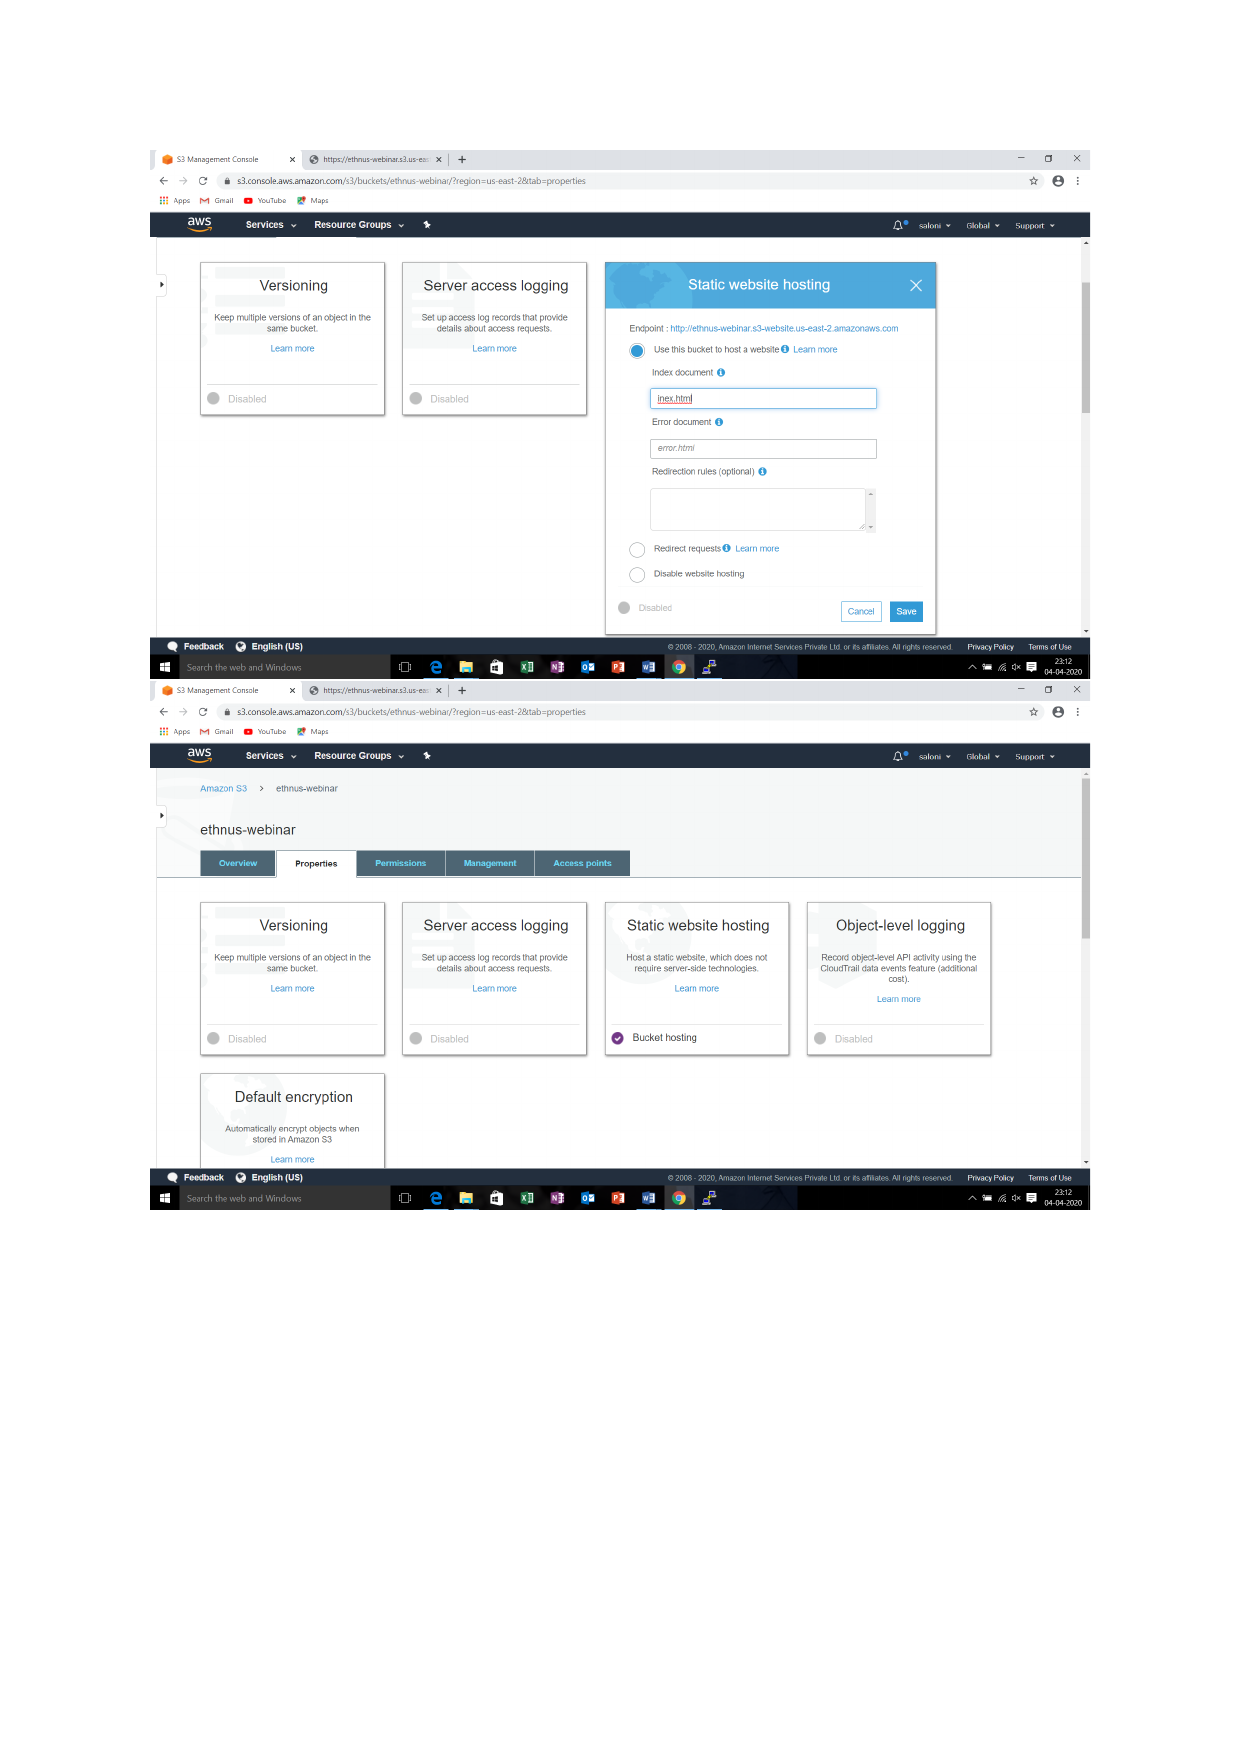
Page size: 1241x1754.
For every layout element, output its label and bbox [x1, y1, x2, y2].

picture [150, 681, 1091, 1210]
picture [150, 150, 1091, 679]
